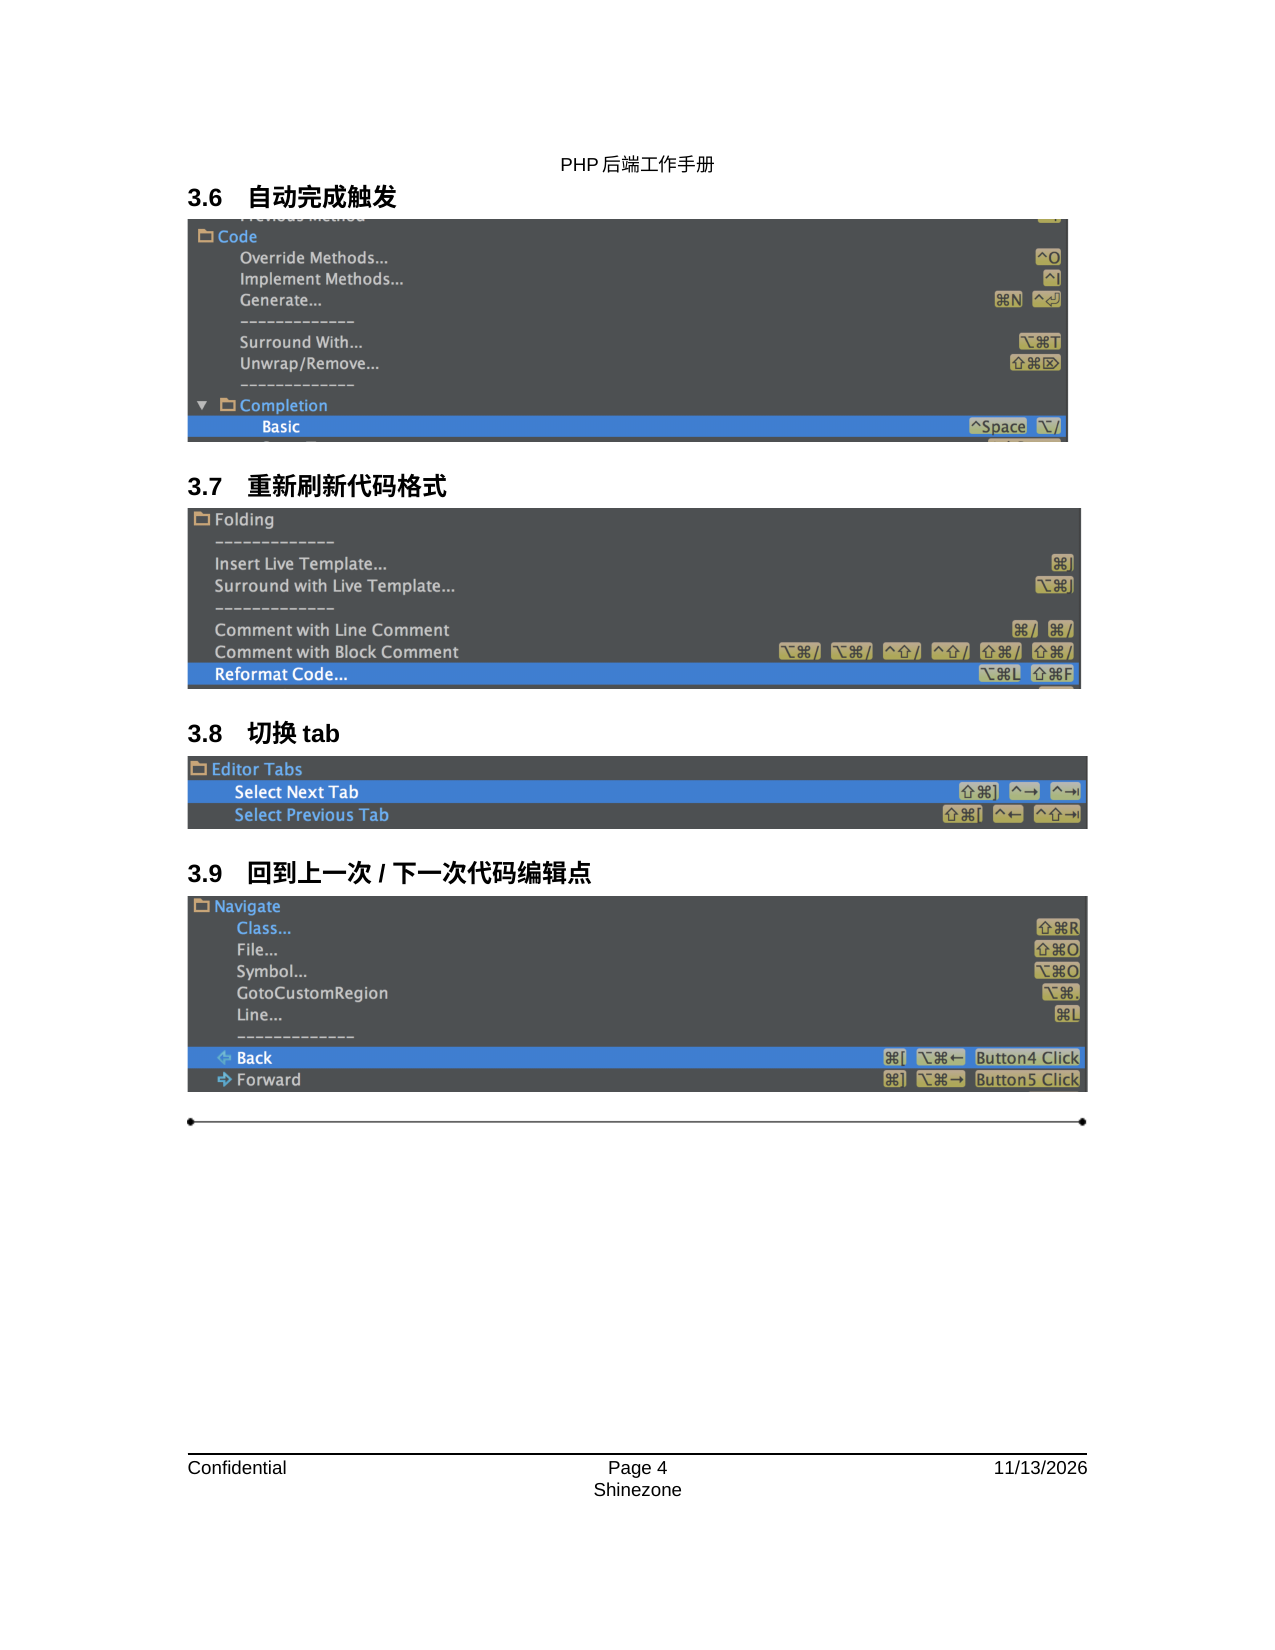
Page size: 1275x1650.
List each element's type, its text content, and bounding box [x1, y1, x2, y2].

subtitle 切换tab [187, 713, 1087, 750]
picture [187, 1115, 1088, 1131]
picture [187, 756, 1088, 829]
picture [187, 219, 1069, 442]
subtitle 自动完成触发 [187, 177, 1087, 213]
picture [187, 896, 1088, 1092]
subtitle 重新刷新代码格式 [187, 466, 1087, 503]
subtitle 回到上一次 / 下一次代码编辑点 [187, 853, 1087, 890]
picture [187, 508, 1082, 689]
